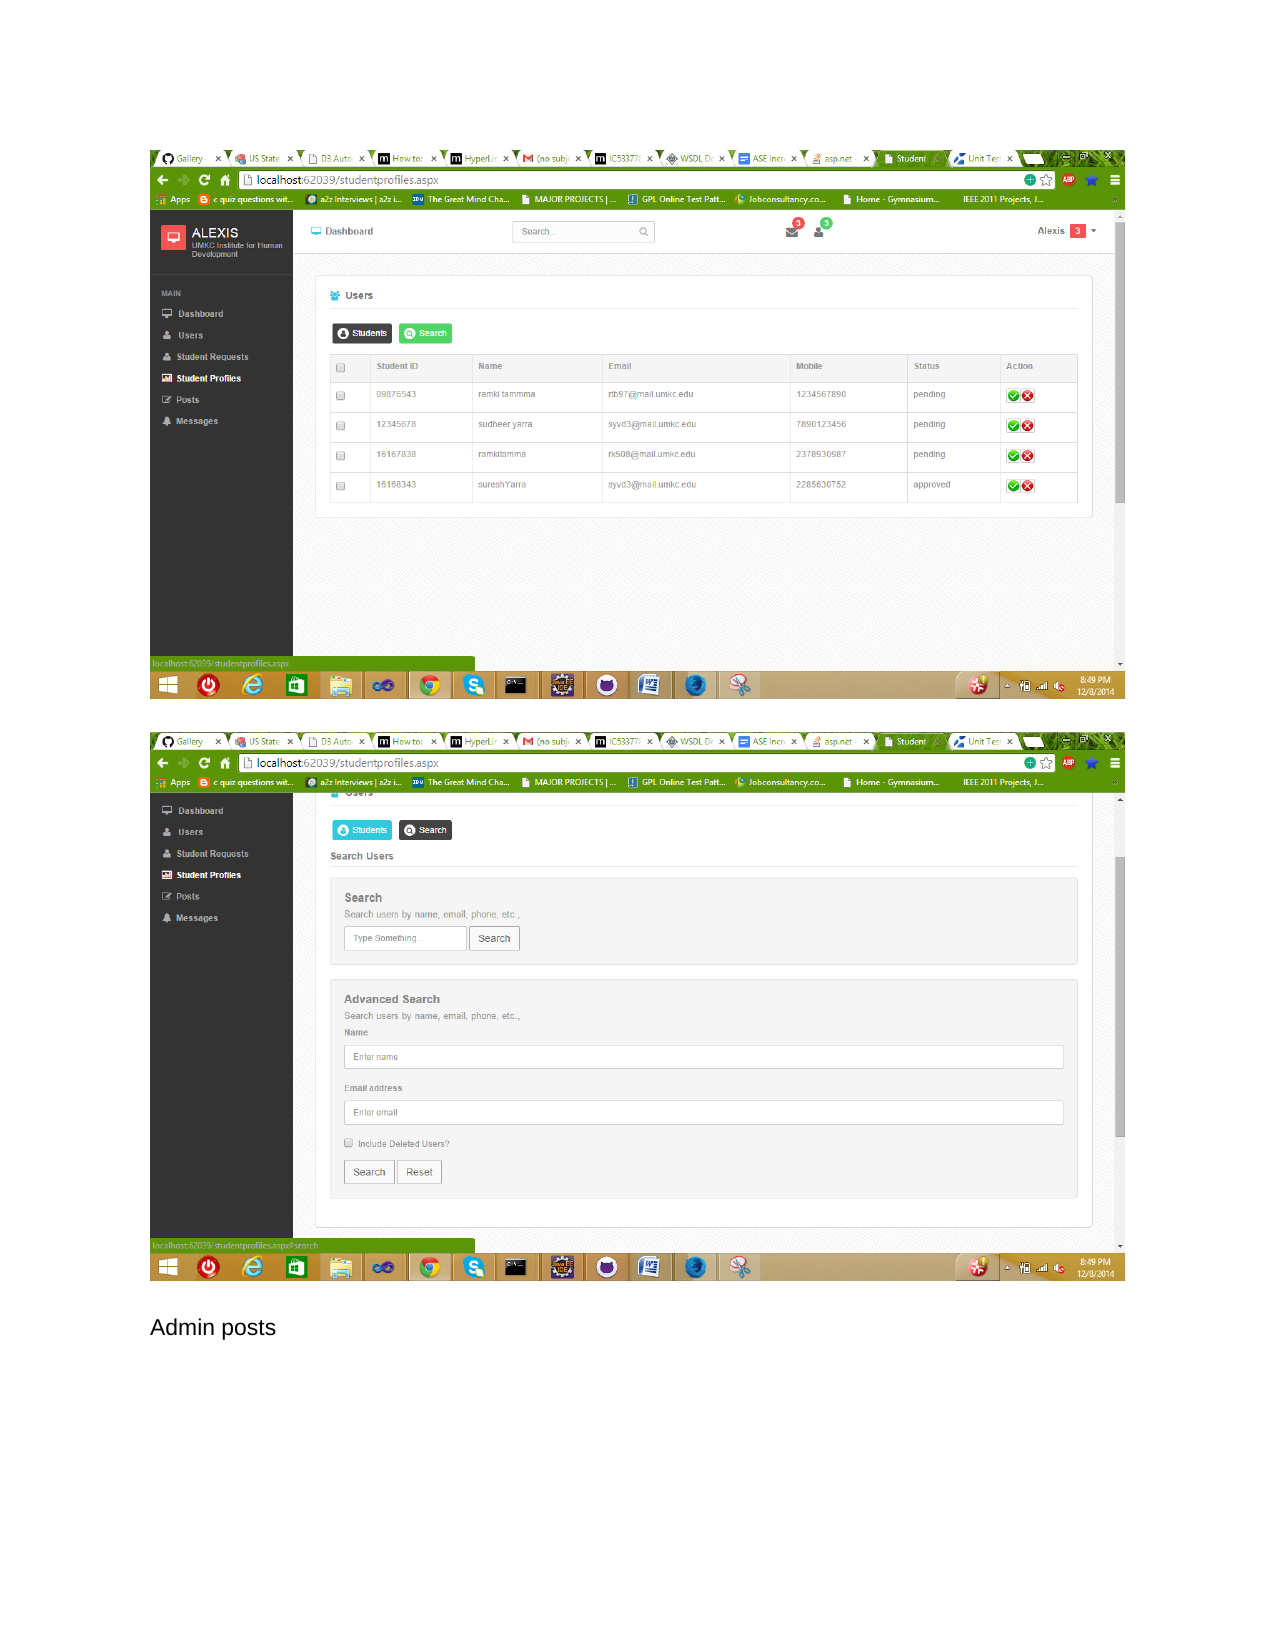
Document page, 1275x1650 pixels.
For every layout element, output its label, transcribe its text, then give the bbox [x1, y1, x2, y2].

text Admin posts [150, 1314, 1125, 1341]
picture [150, 150, 1125, 699]
picture [150, 732, 1125, 1281]
